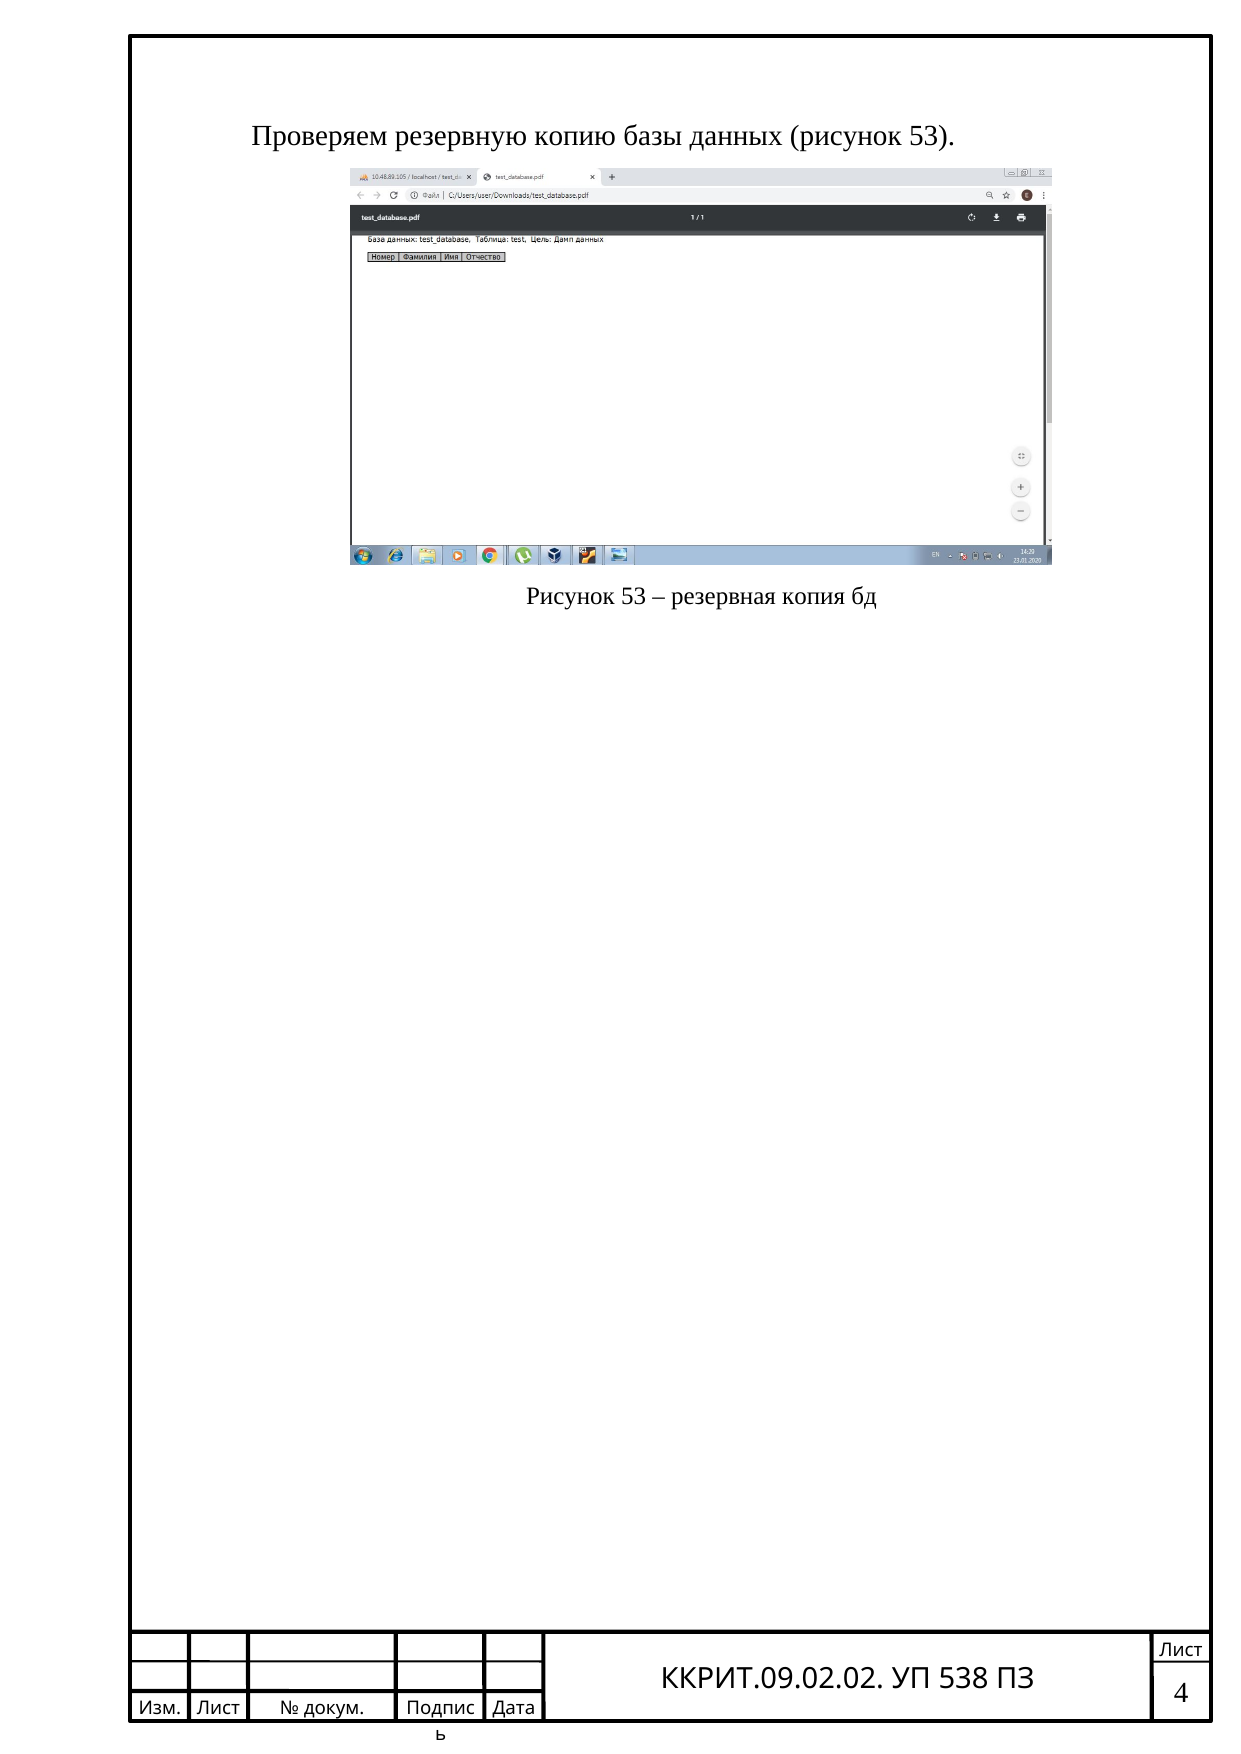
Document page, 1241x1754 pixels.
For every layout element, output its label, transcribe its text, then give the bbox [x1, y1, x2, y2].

text Рисунок 53 – резервная копия бд [177, 581, 1152, 610]
picture [350, 168, 1052, 565]
text Проверяем резервную копию базы данных (рисунок 53). [177, 118, 1152, 152]
